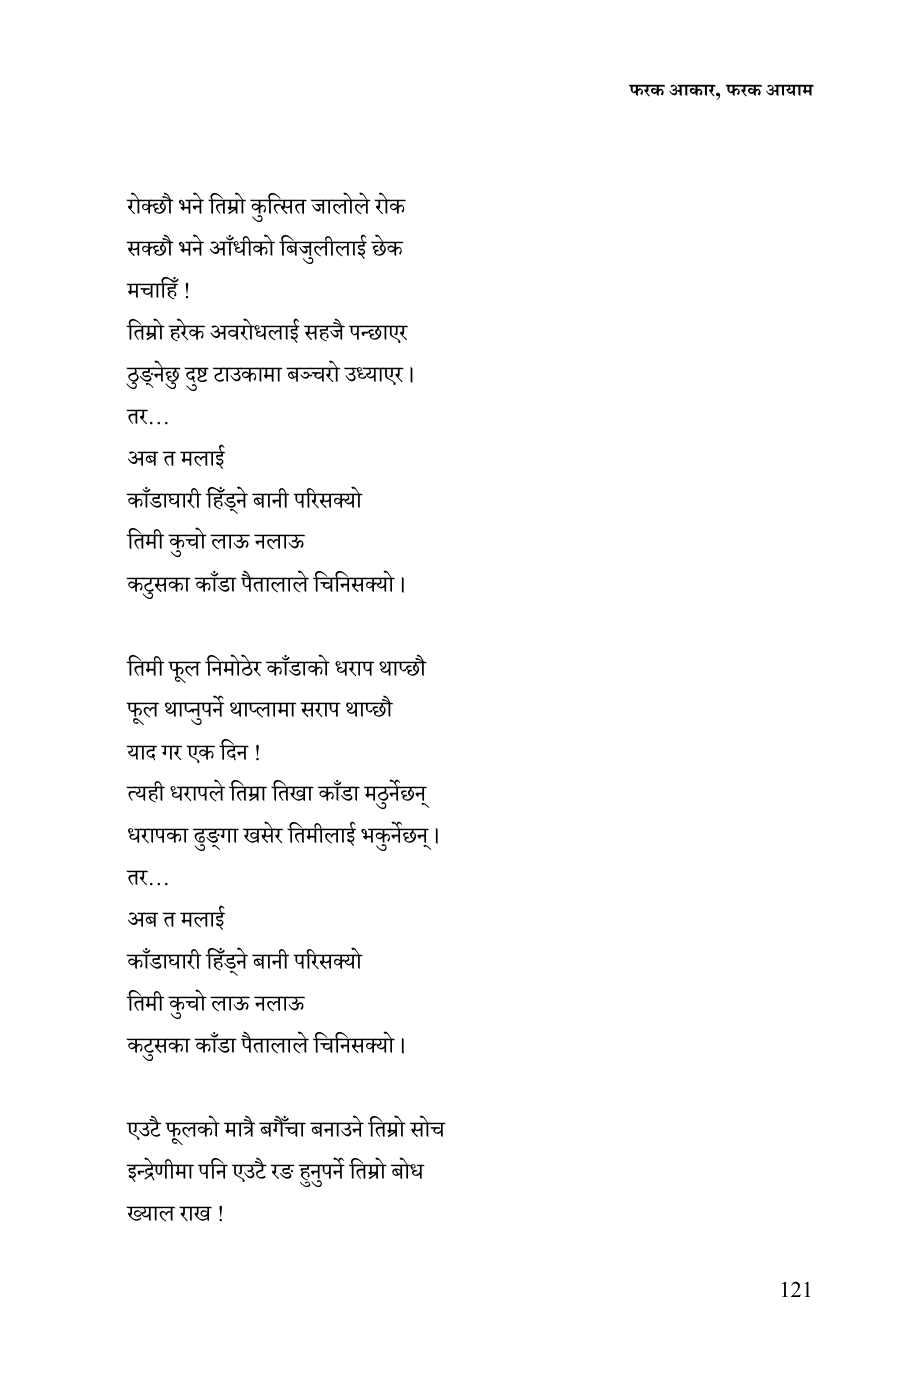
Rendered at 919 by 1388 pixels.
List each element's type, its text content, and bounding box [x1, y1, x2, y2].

text इन्द्रेणीमा पनि एउटै रङ हुनुपर्ने तिम्रो बोध [127, 1158, 813, 1192]
text तिम्रो हरेक अवरोधलाई सहजै पन्छाएर [127, 319, 813, 352]
text तिमी फूल निमोठेर काँडाको धराप थाप्छौ [127, 654, 813, 688]
text याद गर एक दिन ! [127, 738, 813, 772]
text कटुसका काँडा पैतालाले चिनिसक्यो । [127, 571, 813, 604]
text तर… [127, 403, 813, 436]
text तिमी कुचो लाऊ नलाऊ [127, 990, 813, 1024]
text कटुसका काँडा पैतालाले चिनिसक्यो । [127, 1032, 813, 1066]
text तिमी कुचो लाऊ नलाऊ [127, 528, 813, 562]
text अब त मलाई [127, 906, 813, 940]
text एउटै फूलको मात्रै बगैँचा बनाउने तिम्रो सोच [127, 1116, 813, 1150]
text मचाहिँ ! [127, 277, 813, 310]
text ठुङ्नेछु दुष्ट टाउकामा बञ्चरो उध्याएर । [127, 361, 813, 394]
text काँडाघारी हिँड्ने बानी परिसक्यो [127, 948, 813, 982]
text सक्छौ भने आँधीको बिजुलीलाई छेक [127, 235, 813, 268]
text धरापका ढुङ्गा खसेर तिमीलाई भकुर्नेछन् । [127, 822, 813, 856]
text तर… [127, 864, 813, 898]
text रोक्छौ भने तिम्रो कुत्सित जालोले रोक [127, 193, 813, 226]
text त्यही धरापले तिम्रा तिखा काँडा मठुर्नेछन् [127, 780, 813, 814]
text फूल थाप्नुपर्ने थाप्लामा सराप थाप्छौ [127, 696, 813, 730]
text काँडाघारी हिँड्ने बानी परिसक्यो [127, 487, 813, 520]
text ख्याल राख ! [127, 1200, 813, 1234]
text अब त मलाई [127, 444, 813, 478]
